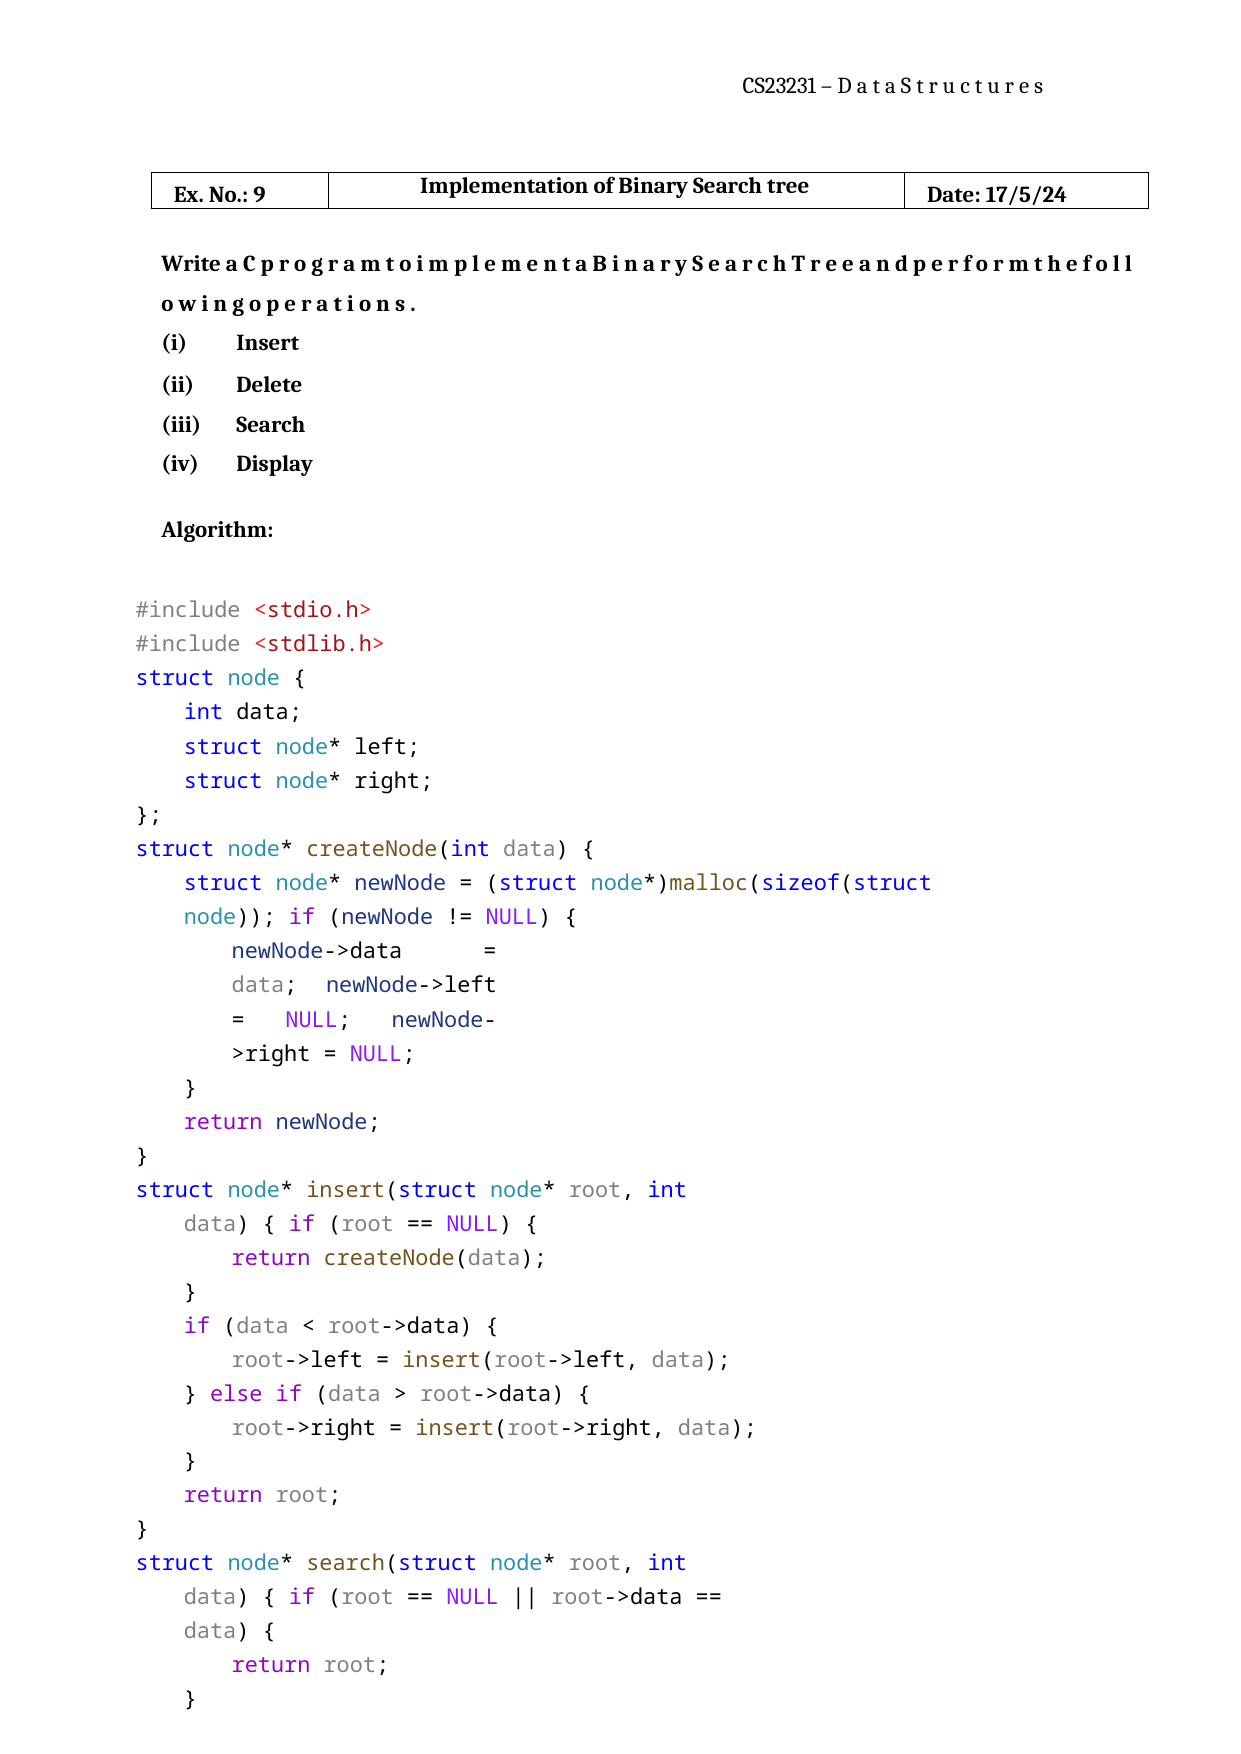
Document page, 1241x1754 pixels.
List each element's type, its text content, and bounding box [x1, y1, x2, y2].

text root->left = insert(root->left, data); [231, 1344, 1159, 1374]
text int data; [183, 696, 1159, 726]
text return createNode(data); [231, 1242, 1159, 1272]
table_header Ex. No.: 9 [152, 173, 328, 208]
text struct node* insert(struct node* root, int data) { if (root == NULL) { [135, 1174, 737, 1238]
text return newNode; [183, 1106, 1159, 1136]
text }; [135, 799, 1159, 829]
text struct node* search(struct node* root, int data) { if (root == NULL || root->data == data) { [135, 1547, 737, 1645]
text } [135, 1513, 1159, 1543]
text } [183, 1276, 1159, 1306]
text #include <stdio.h> #include <stdlib.h> struct node { [135, 594, 400, 692]
list Display Algorithm: [161, 451, 316, 543]
text } else if (data > root->data) { [183, 1378, 1159, 1408]
list Delete [161, 371, 1159, 398]
table_header Date: 17/5/24 [905, 173, 1148, 208]
text } [183, 1072, 1159, 1102]
text } [135, 1140, 1159, 1170]
text root->right = insert(root->right, data); [231, 1411, 1159, 1441]
text } [183, 1683, 1159, 1713]
text if (data < root->data) { [183, 1310, 1159, 1340]
text } [183, 1445, 1159, 1475]
text return root; [183, 1479, 1159, 1509]
text struct node* left; struct node* right; [183, 731, 448, 795]
list Insert [161, 330, 1159, 356]
text Write a C p r o g r a m t o i m p l e m e n t a B i n a r y S e a r c h T r e e a n d p e r f o r m t h e f o l l o w i n g o p e r a t i o n s . [161, 251, 1133, 317]
list Search [161, 411, 1159, 438]
text struct node* newNode = (struct node*)malloc(sizeof(struct node)); if (newNode != NULL) { [183, 867, 965, 931]
text struct node* createNode(int data) { [135, 833, 1159, 863]
text return root; [231, 1649, 1159, 1679]
table_header Implementation of Binary Search tree [329, 173, 904, 208]
text newNode->data = data; newNode->left = NULL; newNode->right = NULL; [231, 935, 496, 1067]
